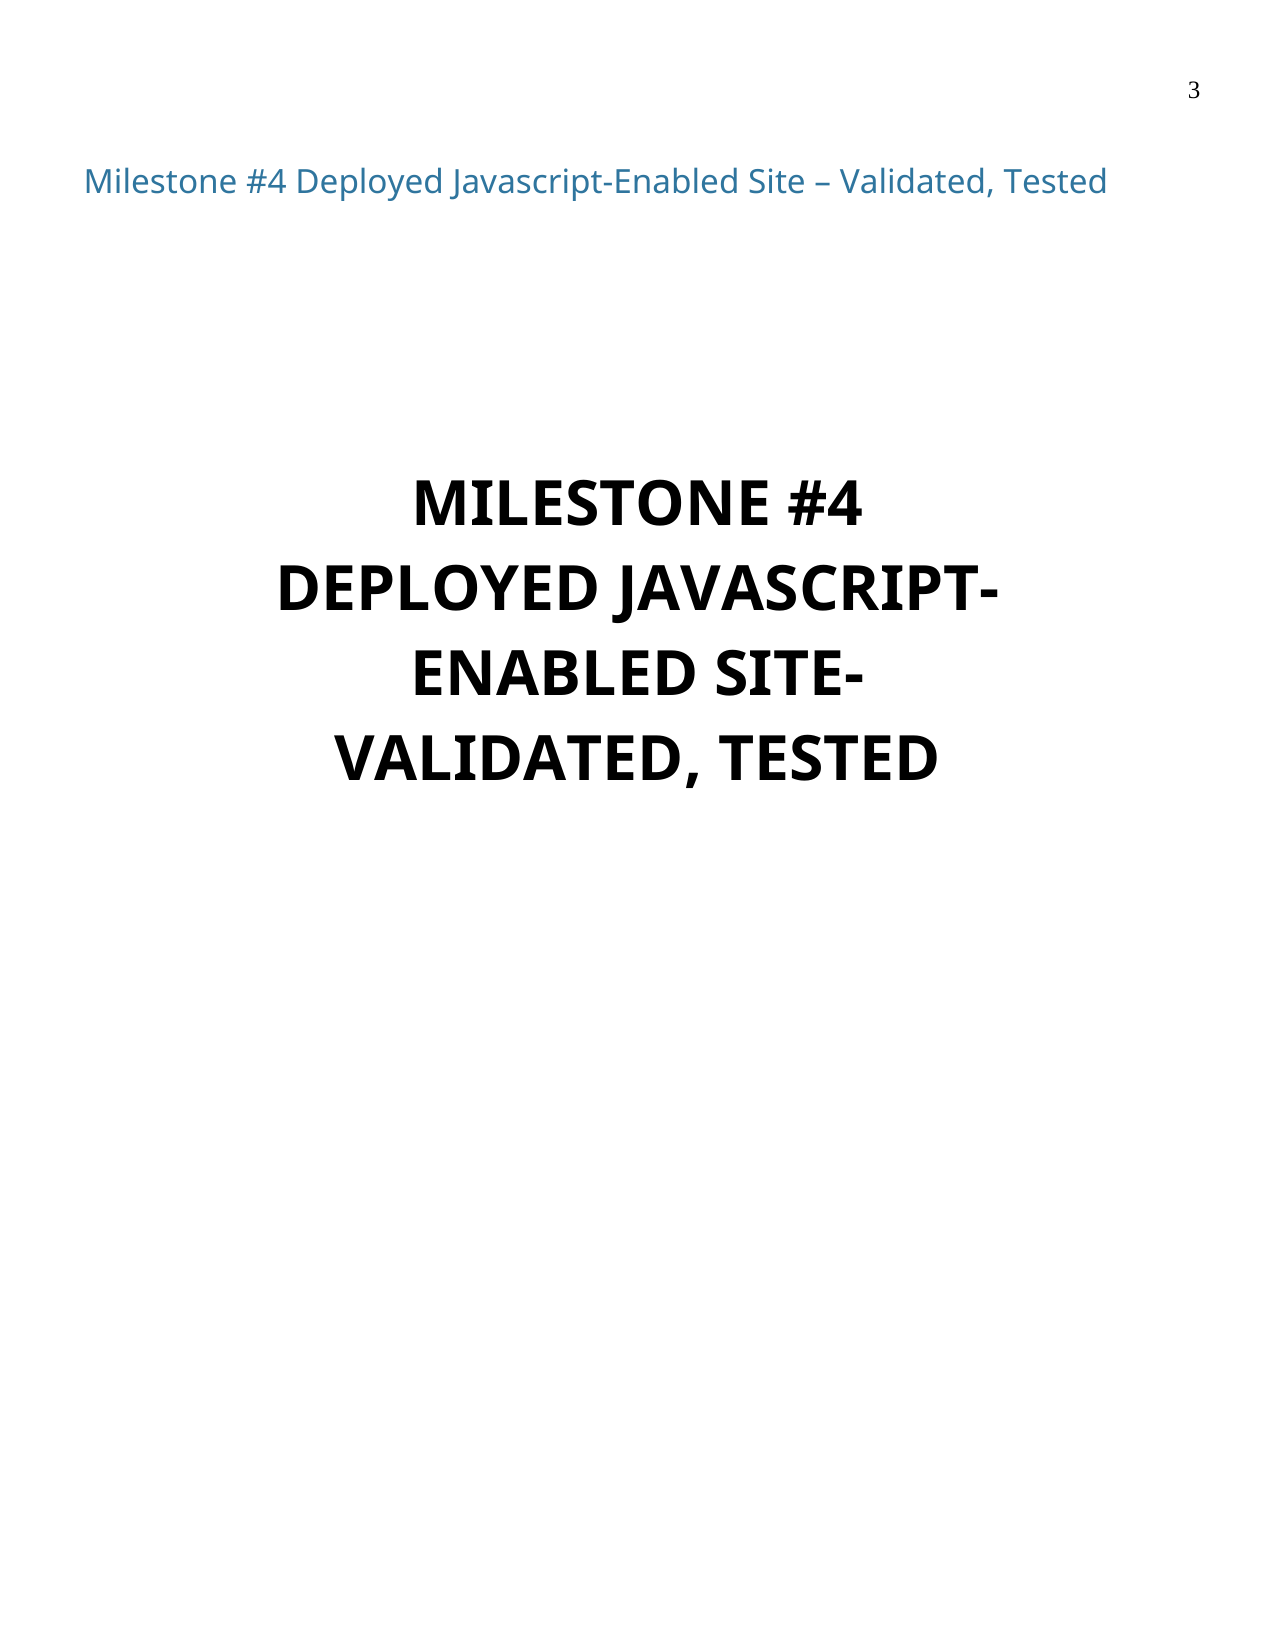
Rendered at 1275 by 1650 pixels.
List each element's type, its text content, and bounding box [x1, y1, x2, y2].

text DEPLOYED JAVASCRIPT- [75, 543, 1200, 628]
subtitle Milestone #4 Deployed Javascript-Enabled Site – Validated, Tested [75, 157, 1200, 203]
text ENABLED SITE- [75, 628, 1200, 713]
text VALIDATED, TESTED [75, 713, 1200, 799]
text MILESTONE #4 [75, 458, 1200, 543]
